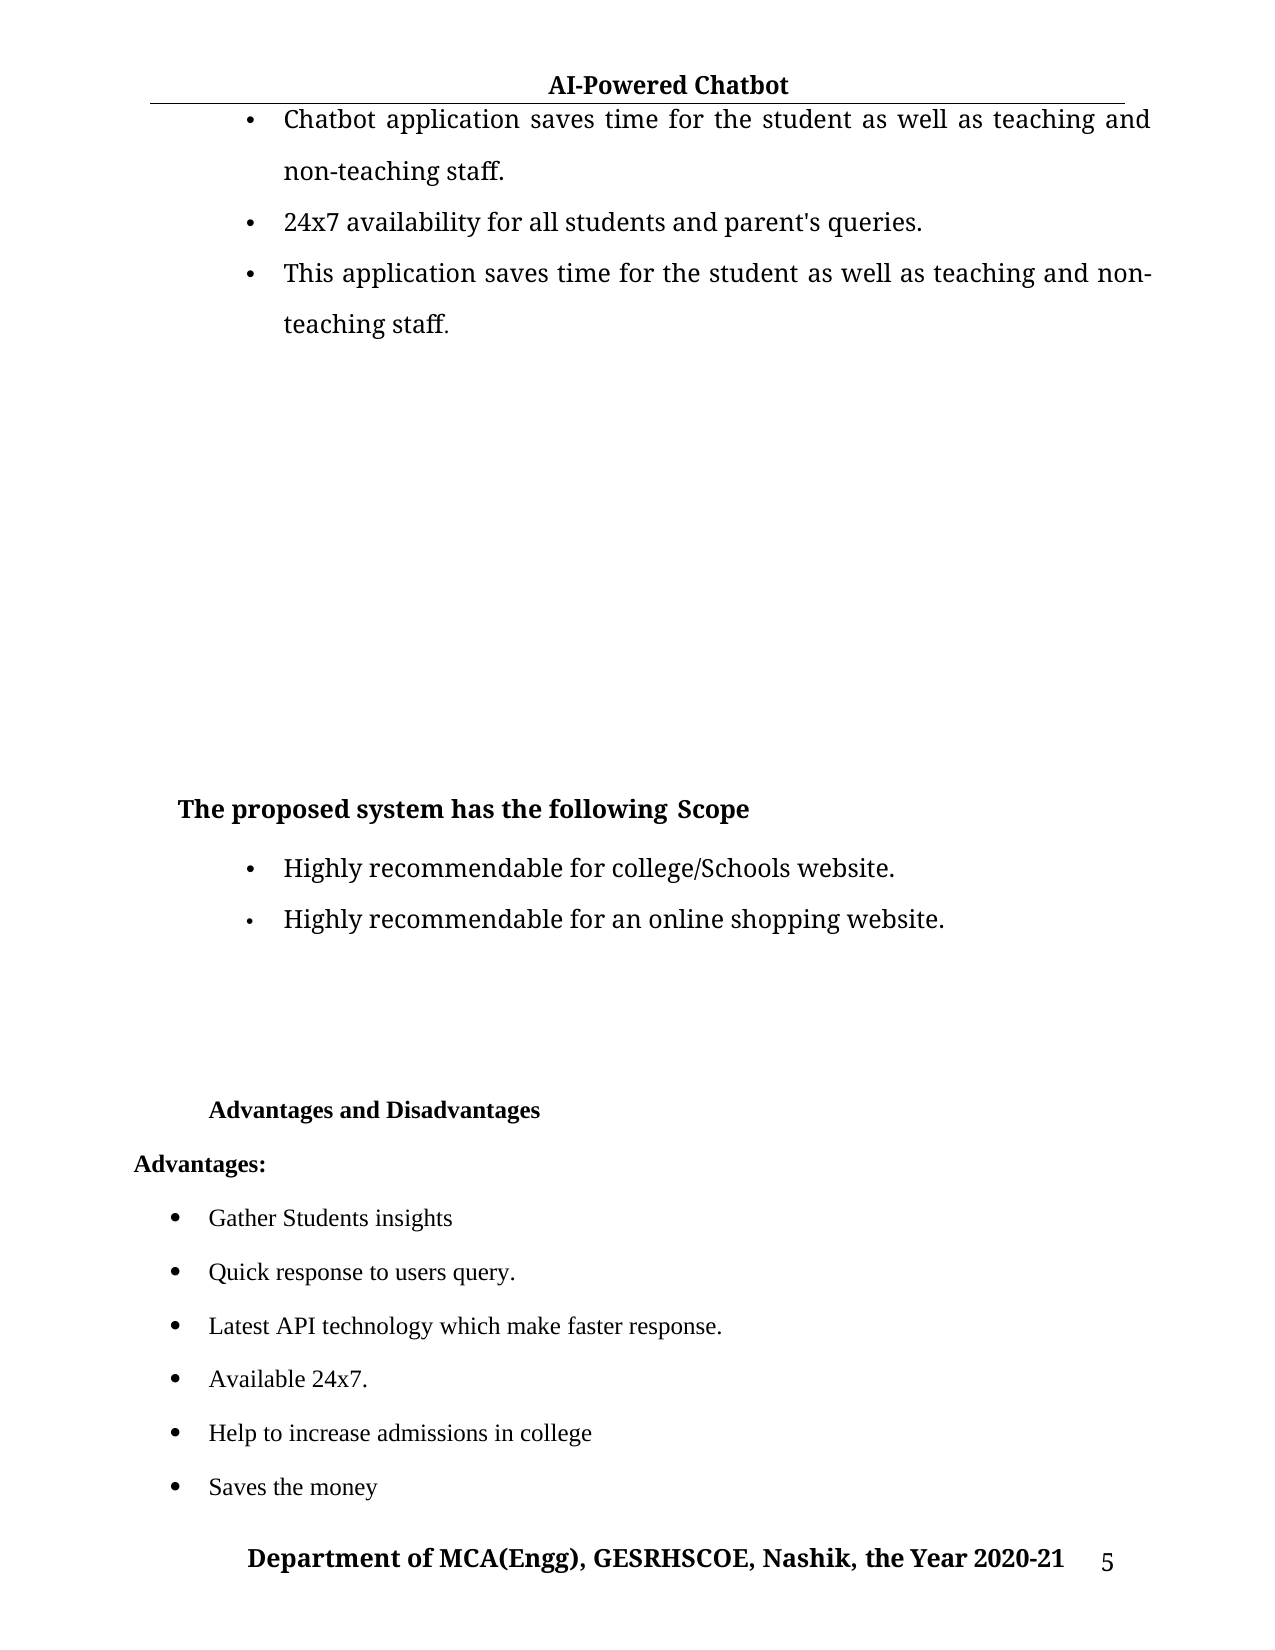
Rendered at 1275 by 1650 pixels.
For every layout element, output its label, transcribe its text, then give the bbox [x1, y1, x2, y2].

list Quick response to users query. [171, 1257, 1275, 1286]
list Help to increase admissions in college [171, 1418, 1275, 1447]
list 24x7 availability for all students and parent's queries. [246, 204, 1152, 238]
list Highly recommendable for an online shopping website. [246, 902, 1275, 936]
list Highly recommendable for college/Schools website. [246, 851, 1275, 885]
list Available 24x7. [171, 1364, 1275, 1393]
text Advantages: [133, 1149, 1275, 1178]
list This application saves time for the student as well as teaching and non-teaching staff. [246, 255, 1152, 340]
list Gather Students insights [171, 1203, 1275, 1232]
list Chatbot application saves time for the student as well as teaching and non-teaching staff. [246, 102, 1152, 187]
list Saves the money [171, 1472, 1275, 1501]
text Advantages and Disadvantages [133, 1095, 1275, 1124]
subtitle The proposed system has the following Scope [133, 792, 1275, 826]
list Latest API technology which make faster response. [171, 1311, 1275, 1339]
